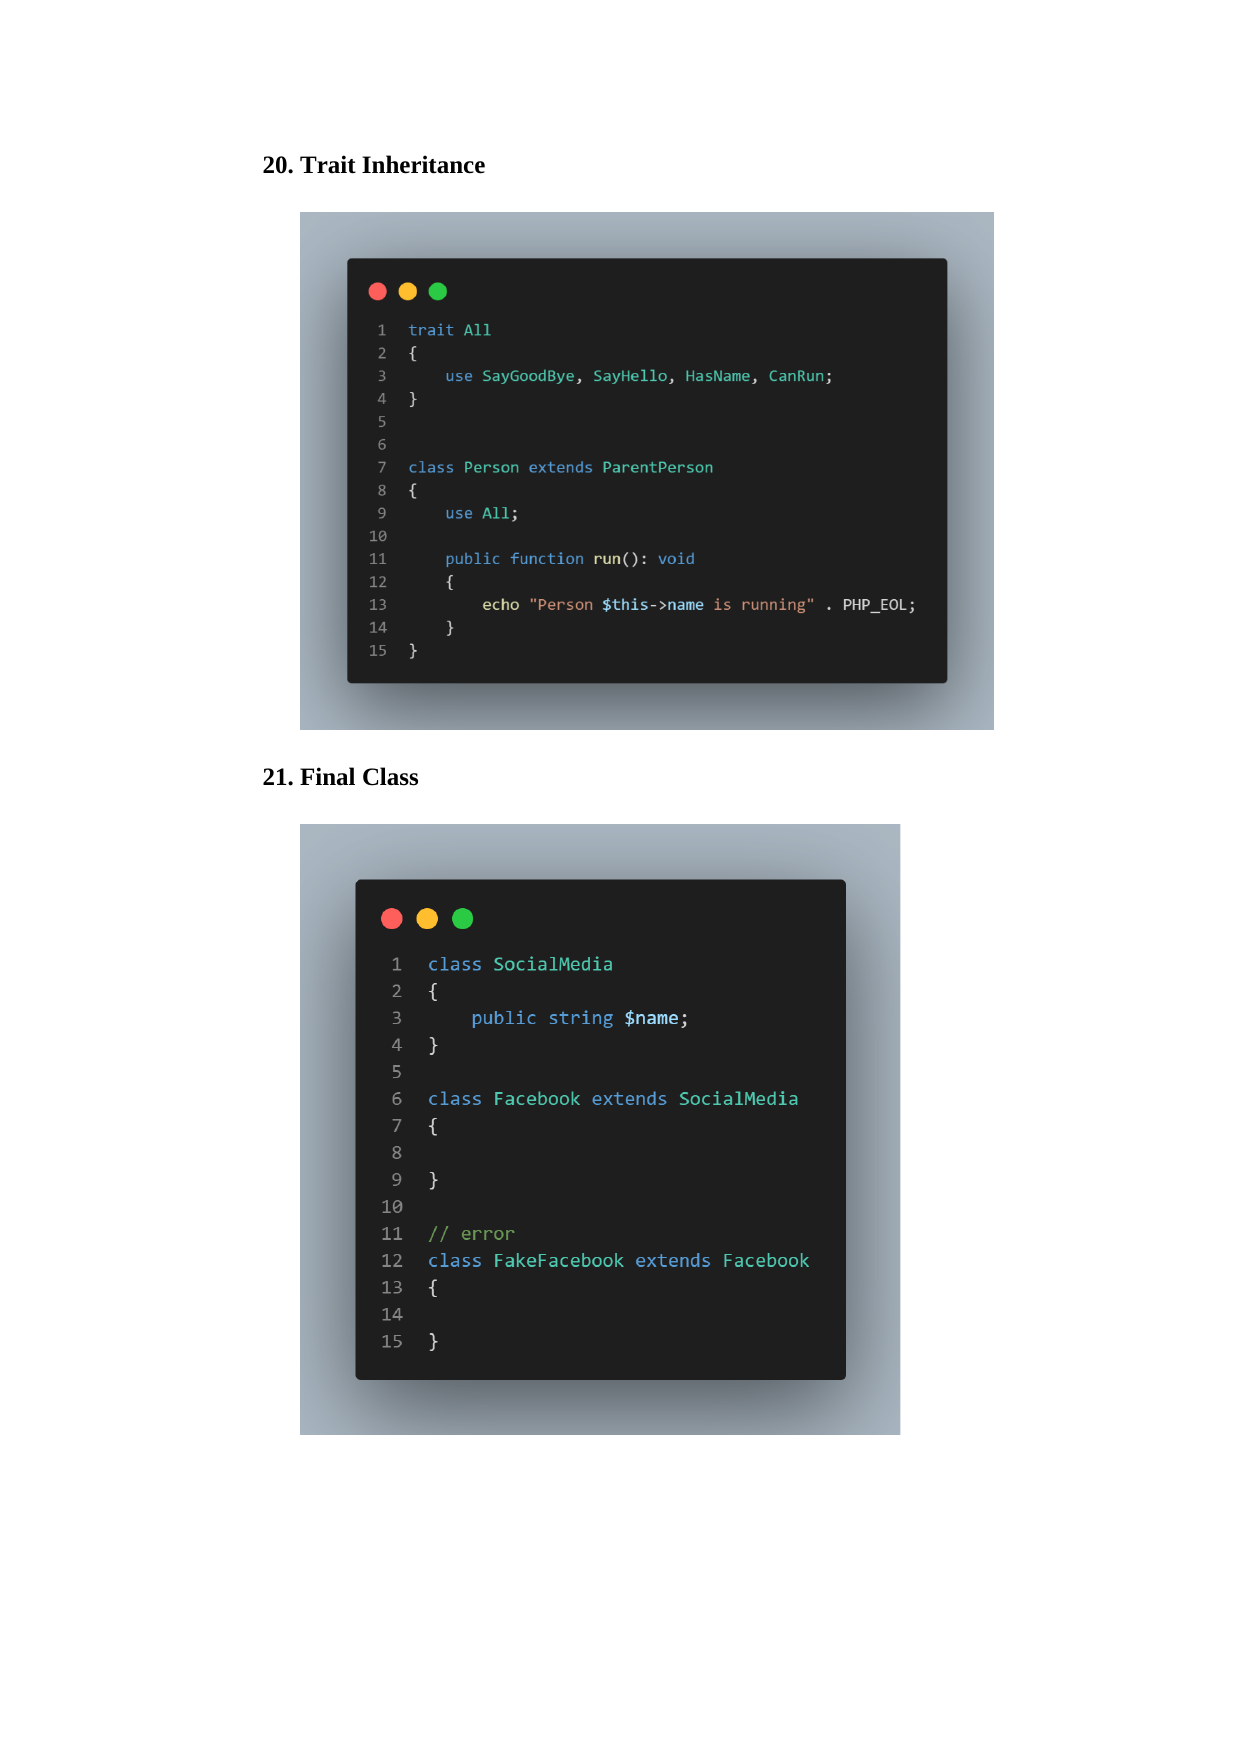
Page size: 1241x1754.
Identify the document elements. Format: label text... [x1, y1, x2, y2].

picture [300, 212, 994, 730]
picture [300, 824, 901, 1435]
list Final Class [262, 762, 1090, 791]
list Trait Inheritance [262, 150, 1090, 179]
